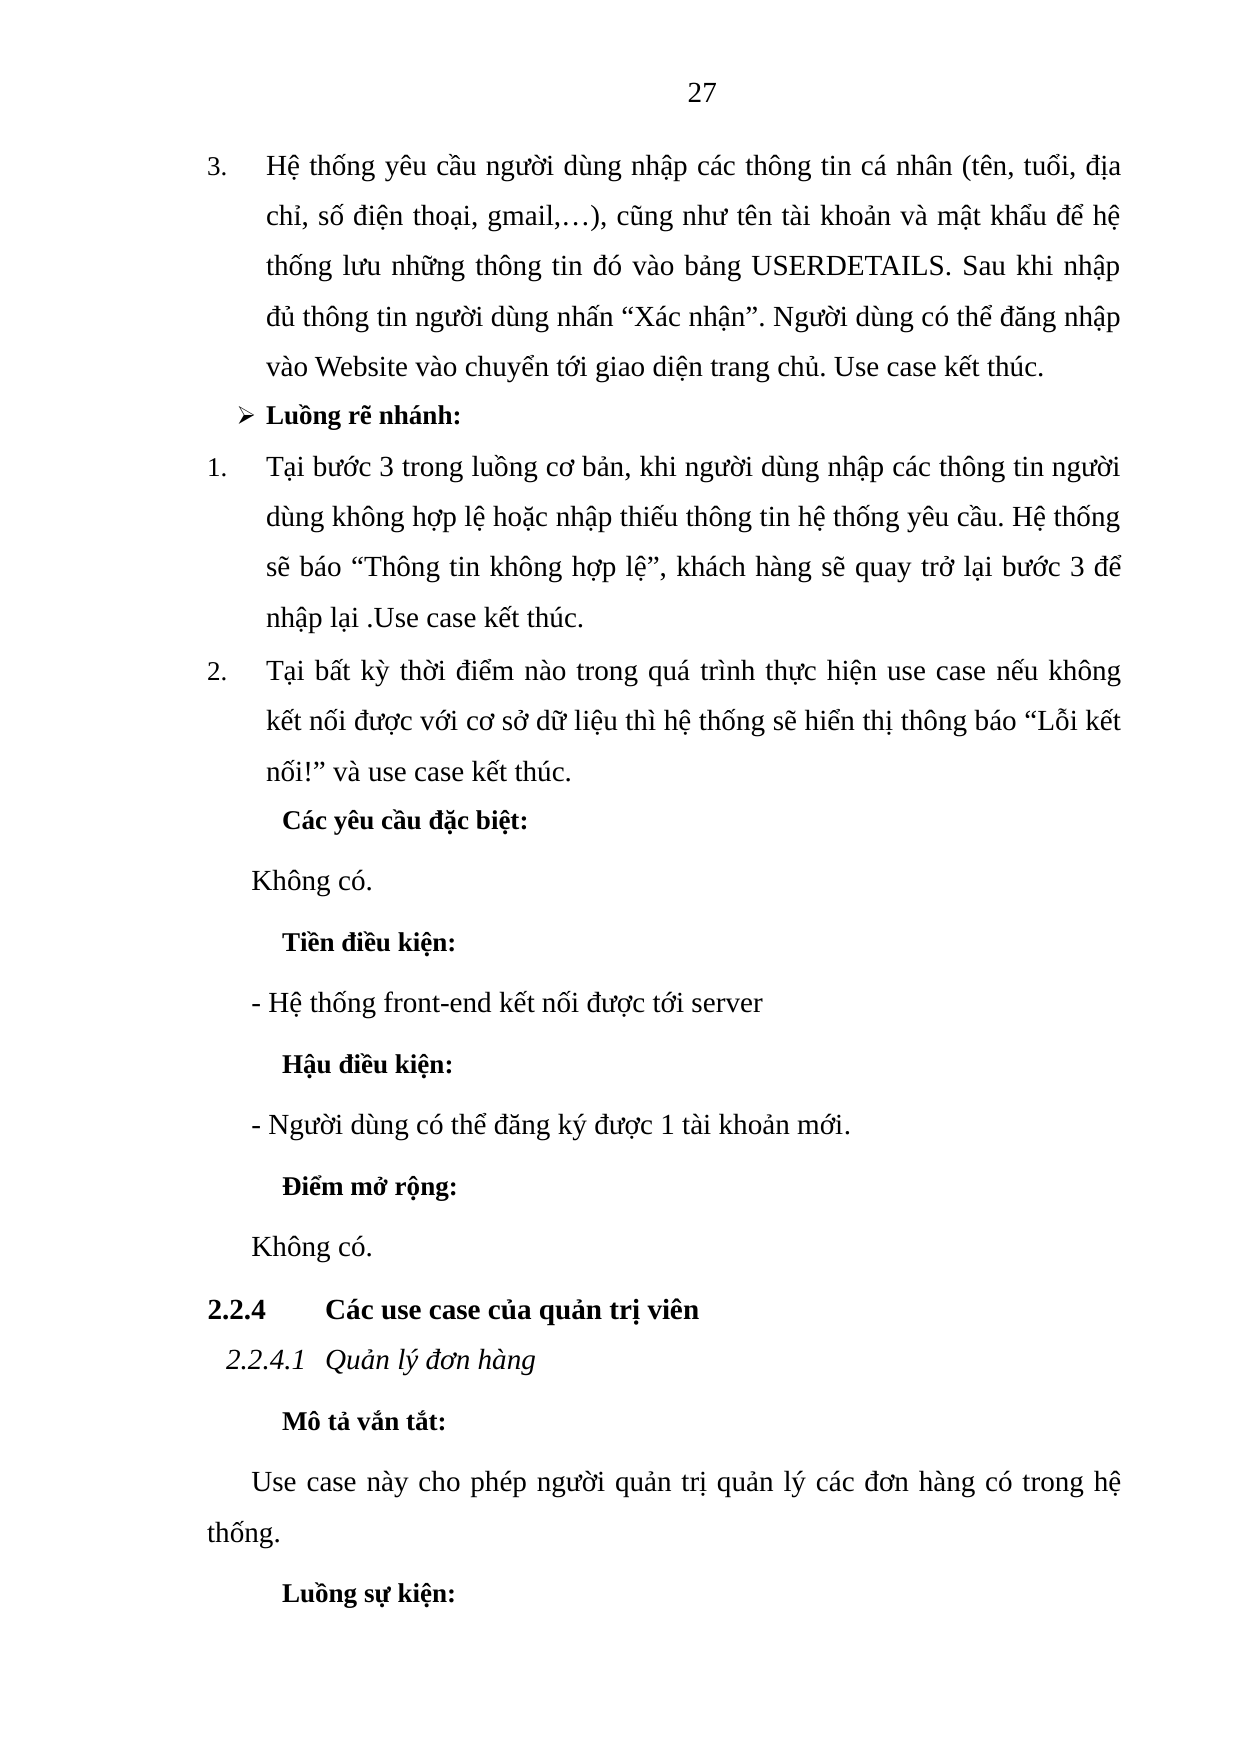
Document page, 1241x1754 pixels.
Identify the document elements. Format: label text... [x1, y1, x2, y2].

text Use case này cho phép người quản trị quản lý các đơn hàng có trong hệ thống. [207, 1464, 1122, 1548]
text Luồng sự kiện: [207, 1577, 1122, 1609]
list Luồng rẽ nhánh: [236, 399, 1122, 430]
text - Người dùng có thể đăng ký được 1 tài khoản mới. [207, 1107, 1122, 1141]
text Không có. [207, 863, 1122, 897]
list Tại bất kỳ thời điểm nào trong quá trình thực hiện use case nếu không kết nối được với cơ sở dữ liệu thì hệ thống sẽ hiển thị thông báo “Lỗi kết nối!” và use case kết thúc. [207, 653, 1122, 787]
text Mô tả vắn tắt: [207, 1405, 1122, 1436]
text Không có. [207, 1229, 1122, 1263]
text Các yêu cầu đặc biệt: [207, 804, 1122, 835]
text Tiền điều kiện: [207, 926, 1122, 957]
list Các use case của quản trị viên [236, 1292, 1122, 1326]
text Điểm mở rộng: [207, 1170, 1122, 1201]
text - Hệ thống front-end kết nối được tới server [207, 985, 1122, 1019]
list Hệ thống yêu cầu người dùng nhập các thông tin cá nhân (tên, tuổi, địa chỉ, số điện thoại, gmail,…), cũng như tên tài khoản và mật khẩu để hệ thống lưu những thông tin đó vào bảng USERDETAILS. Sau khi nhập đủ thông tin người dùng nhấn “Xác nhận”. Người dùng có thể đăng nhập vào Website vào chuyển tới giao diện trang chủ. Use case kết thúc. [207, 148, 1122, 382]
list Quản lý đơn hàng [266, 1342, 1122, 1376]
text Hậu điều kiện: [207, 1048, 1122, 1079]
list Tại bước 3 trong luồng cơ bản, khi người dùng nhập các thông tin người dùng không hợp lệ hoặc nhập thiếu thông tin hệ thống yêu cầu. Hệ thống sẽ báo “Thông tin không hợp lệ”, khách hàng sẽ quay trở lại bước 3 để nhập lại .Use case kết thúc. [207, 449, 1122, 633]
